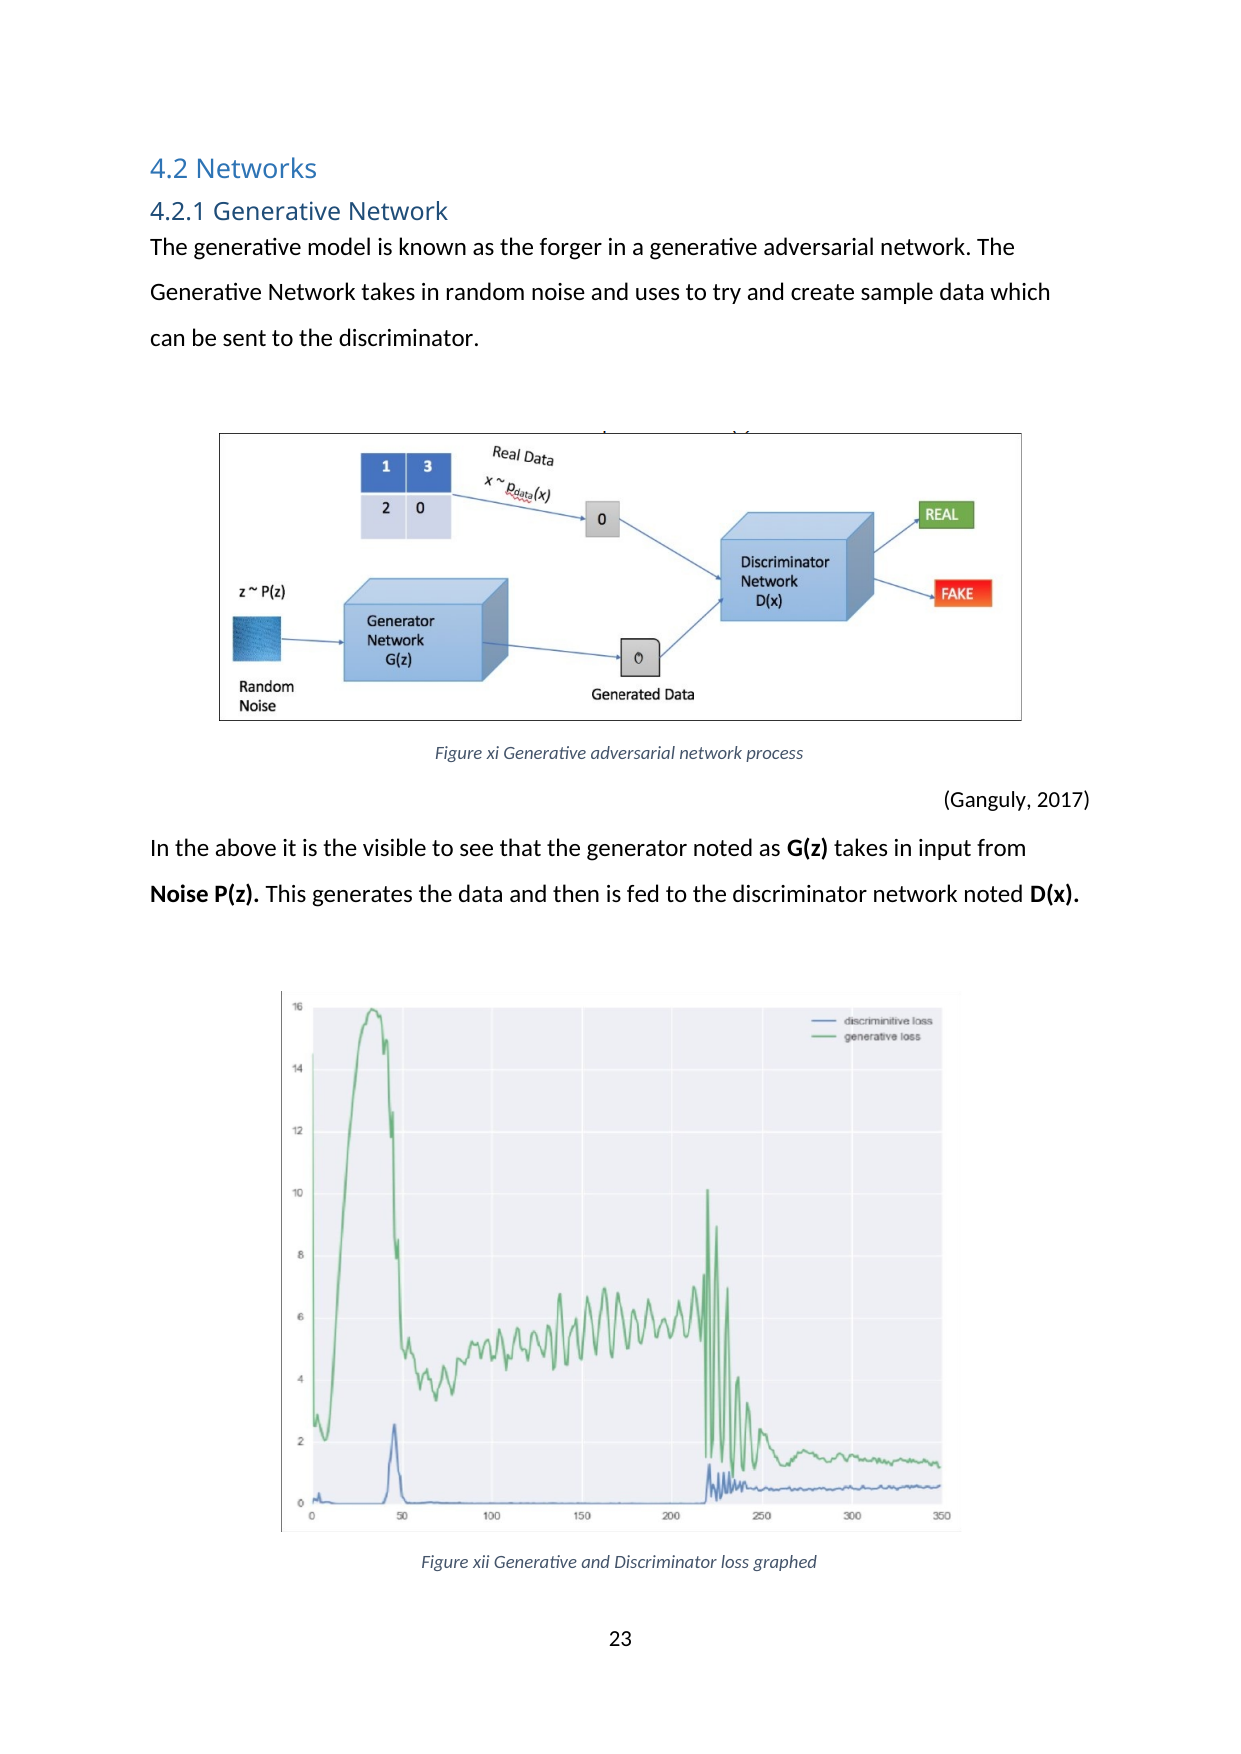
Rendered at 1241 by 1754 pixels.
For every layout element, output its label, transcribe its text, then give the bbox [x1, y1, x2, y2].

picture [218, 431, 1022, 723]
subtitle 4.2 Networks [150, 150, 1090, 187]
text The generative model is known as the forger in a generative adversarial network. The Generative Network takes in random noise and uses to try and create sample data which can be sent to the discriminator. [150, 231, 1090, 353]
picture [279, 991, 962, 1532]
subtitle 4.2.1 Generative Network [150, 194, 1090, 228]
text Figure xi Generative adversarial network process [150, 741, 1090, 764]
text In the above it is the visible to see that the generator noted as G(z) takes in input from Noise P(z). This generates the data and then is fed to the discriminator network noted D(x). [150, 832, 1090, 908]
text Figure xii Generative and Discriminator loss graphed [150, 1550, 1090, 1573]
